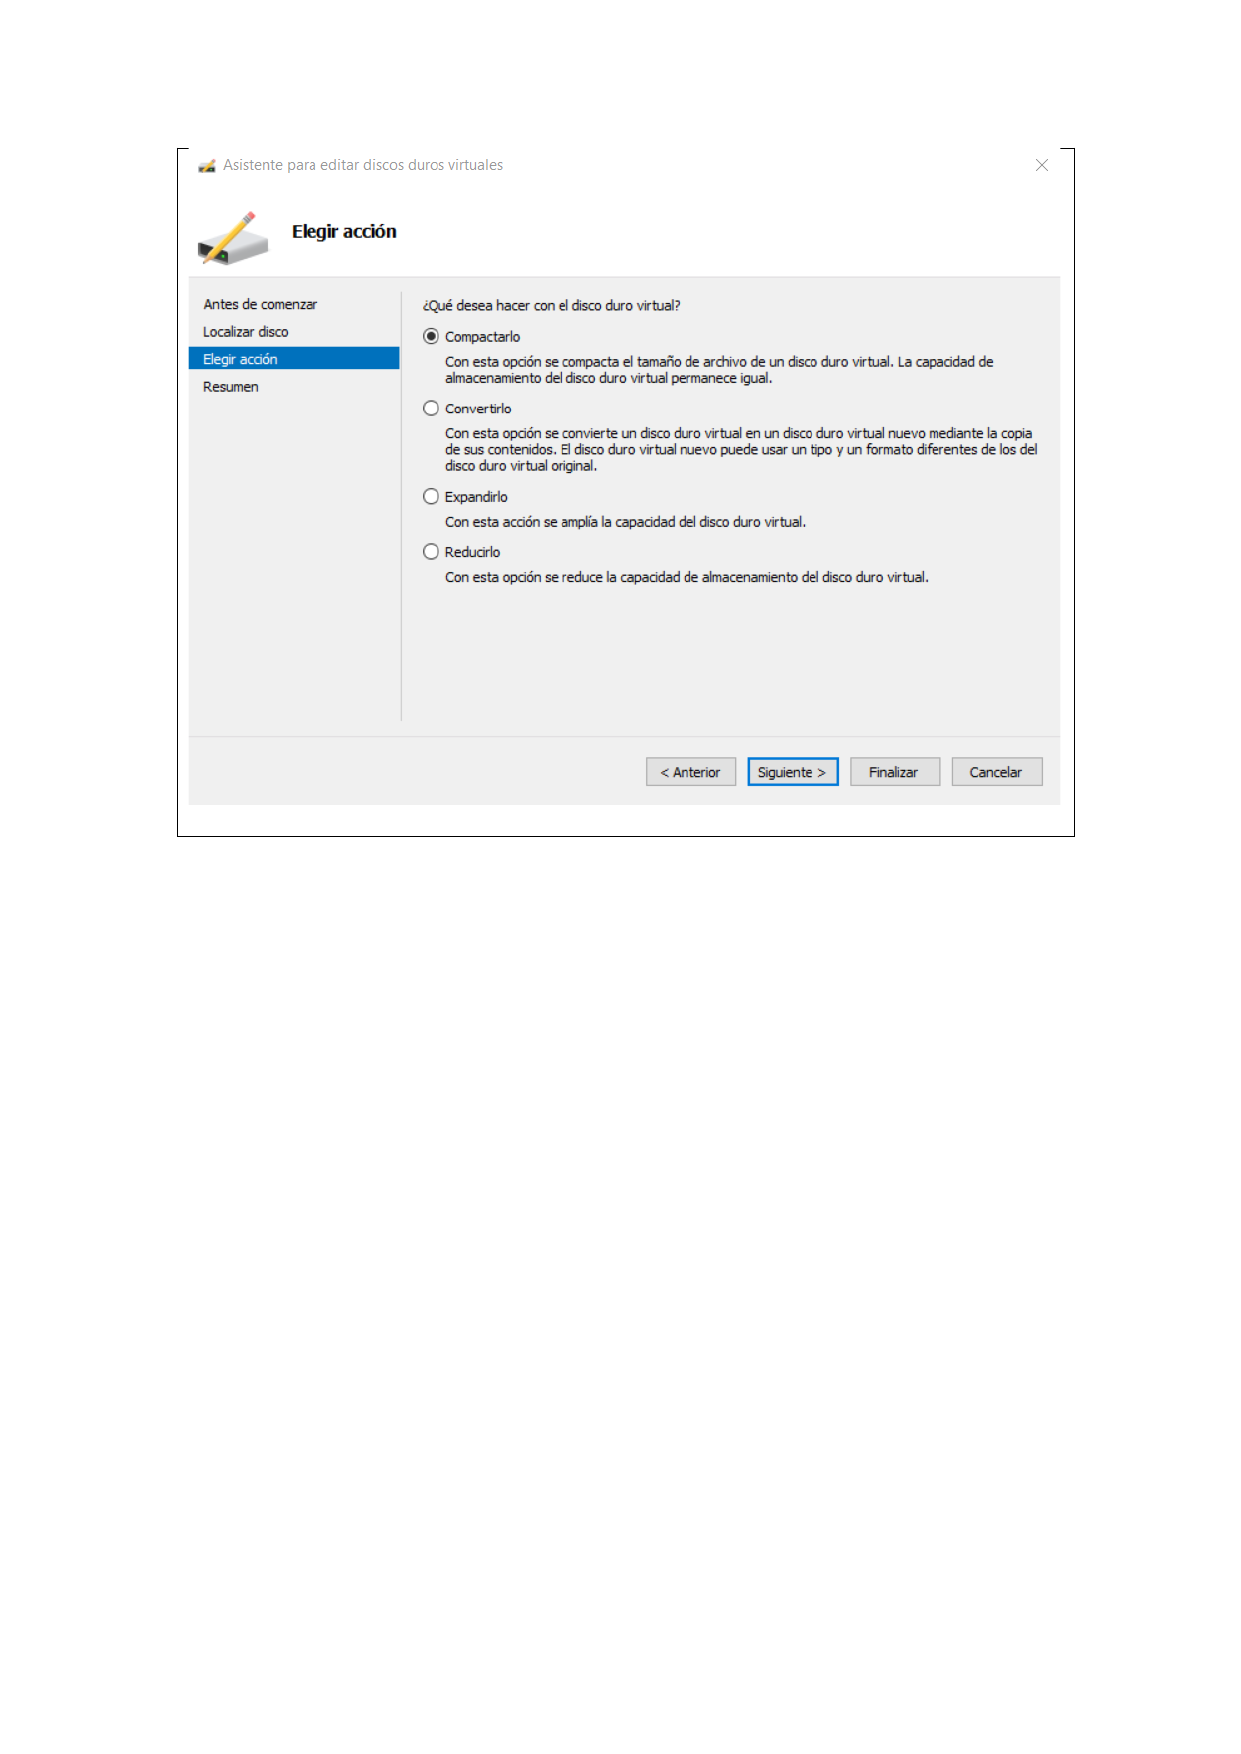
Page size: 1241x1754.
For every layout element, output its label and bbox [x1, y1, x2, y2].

table_cell [178, 149, 1074, 836]
picture [188, 148, 1061, 805]
